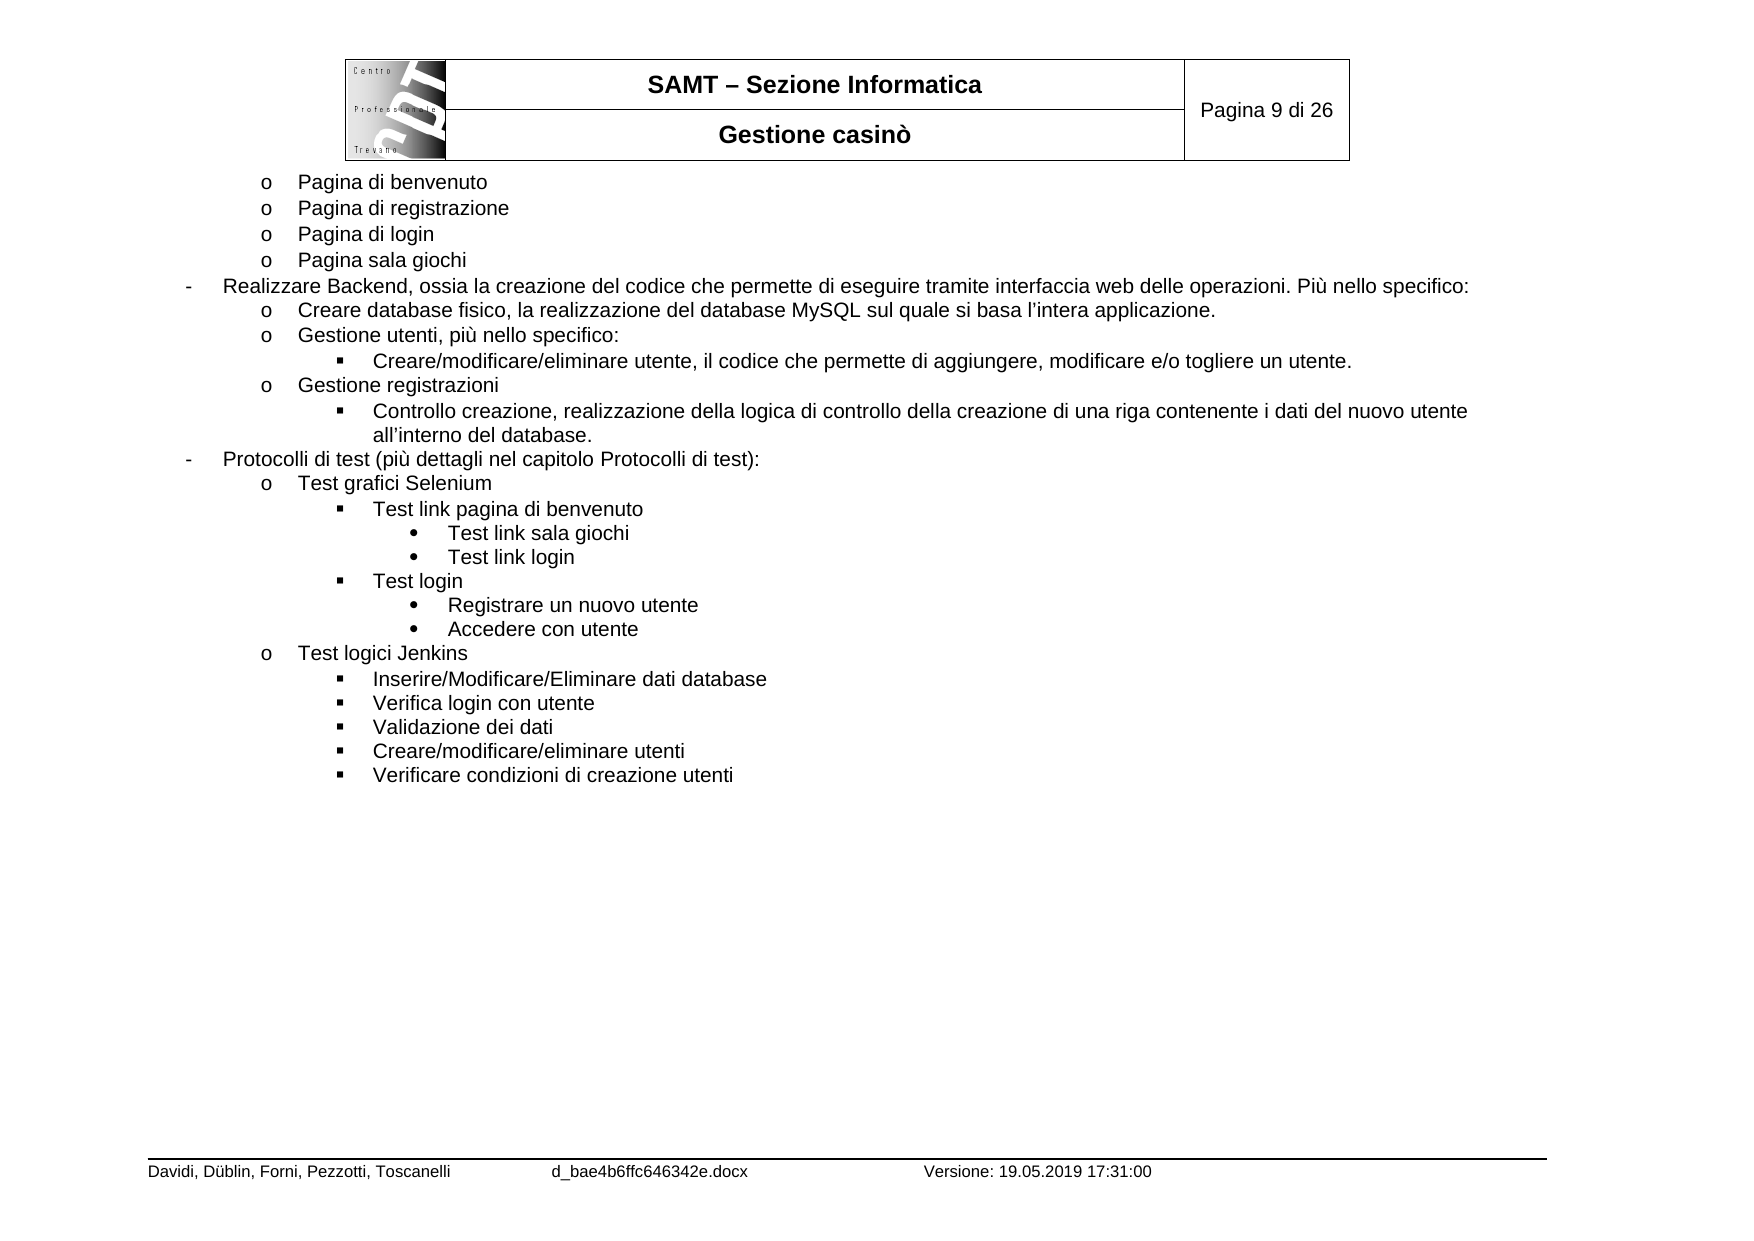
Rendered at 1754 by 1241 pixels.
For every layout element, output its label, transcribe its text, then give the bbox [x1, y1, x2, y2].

list Verifica login con utente [335, 691, 1547, 715]
list Realizzare Backend, ossia la creazione del codice che permette di eseguire tramite interfaccia web delle operazioni. Più nello specifico: [185, 273, 1547, 297]
list Test login [335, 569, 1547, 593]
list Validazione dei dati [335, 715, 1547, 739]
list Test link sala giochi [410, 521, 1547, 545]
list Registrare un nuovo utente [410, 593, 1547, 617]
list Test grafici Selenium [260, 471, 1547, 497]
list Verificare condizioni di creazione utenti [335, 763, 1547, 787]
list Accedere con utente [410, 617, 1547, 641]
list Controllo creazione, realizzazione della logica di controllo della creazione di una riga contenente i dati del nuovo utente all’interno del database. [335, 399, 1547, 447]
list Gestione utenti, più nello specifico: [260, 323, 1547, 349]
list Protocolli di test (più dettagli nel capitolo Protocolli di test): [185, 447, 1547, 471]
list Test link pagina di benvenuto [335, 497, 1547, 521]
list Creare database fisico, la realizzazione del database MySQL sul quale si basa l’intera applicazione. [260, 297, 1547, 323]
list Gestione registrazioni [260, 373, 1547, 399]
list Inserire/Modificare/Eliminare dati database [335, 667, 1547, 691]
list Pagina di login [260, 222, 1547, 248]
list Creare/modificare/eliminare utente, il codice che permette di aggiungere, modificare e/o togliere un utente. [335, 349, 1547, 373]
list Test link login [410, 545, 1547, 569]
list Creare/modificare/eliminare utenti [335, 739, 1547, 763]
list Pagina di benvenuto [260, 170, 1547, 196]
picture [346, 60, 445, 159]
list Test logici Jenkins [260, 641, 1547, 667]
list Pagina di registrazione [260, 196, 1547, 222]
list Pagina sala giochi [260, 248, 1547, 273]
